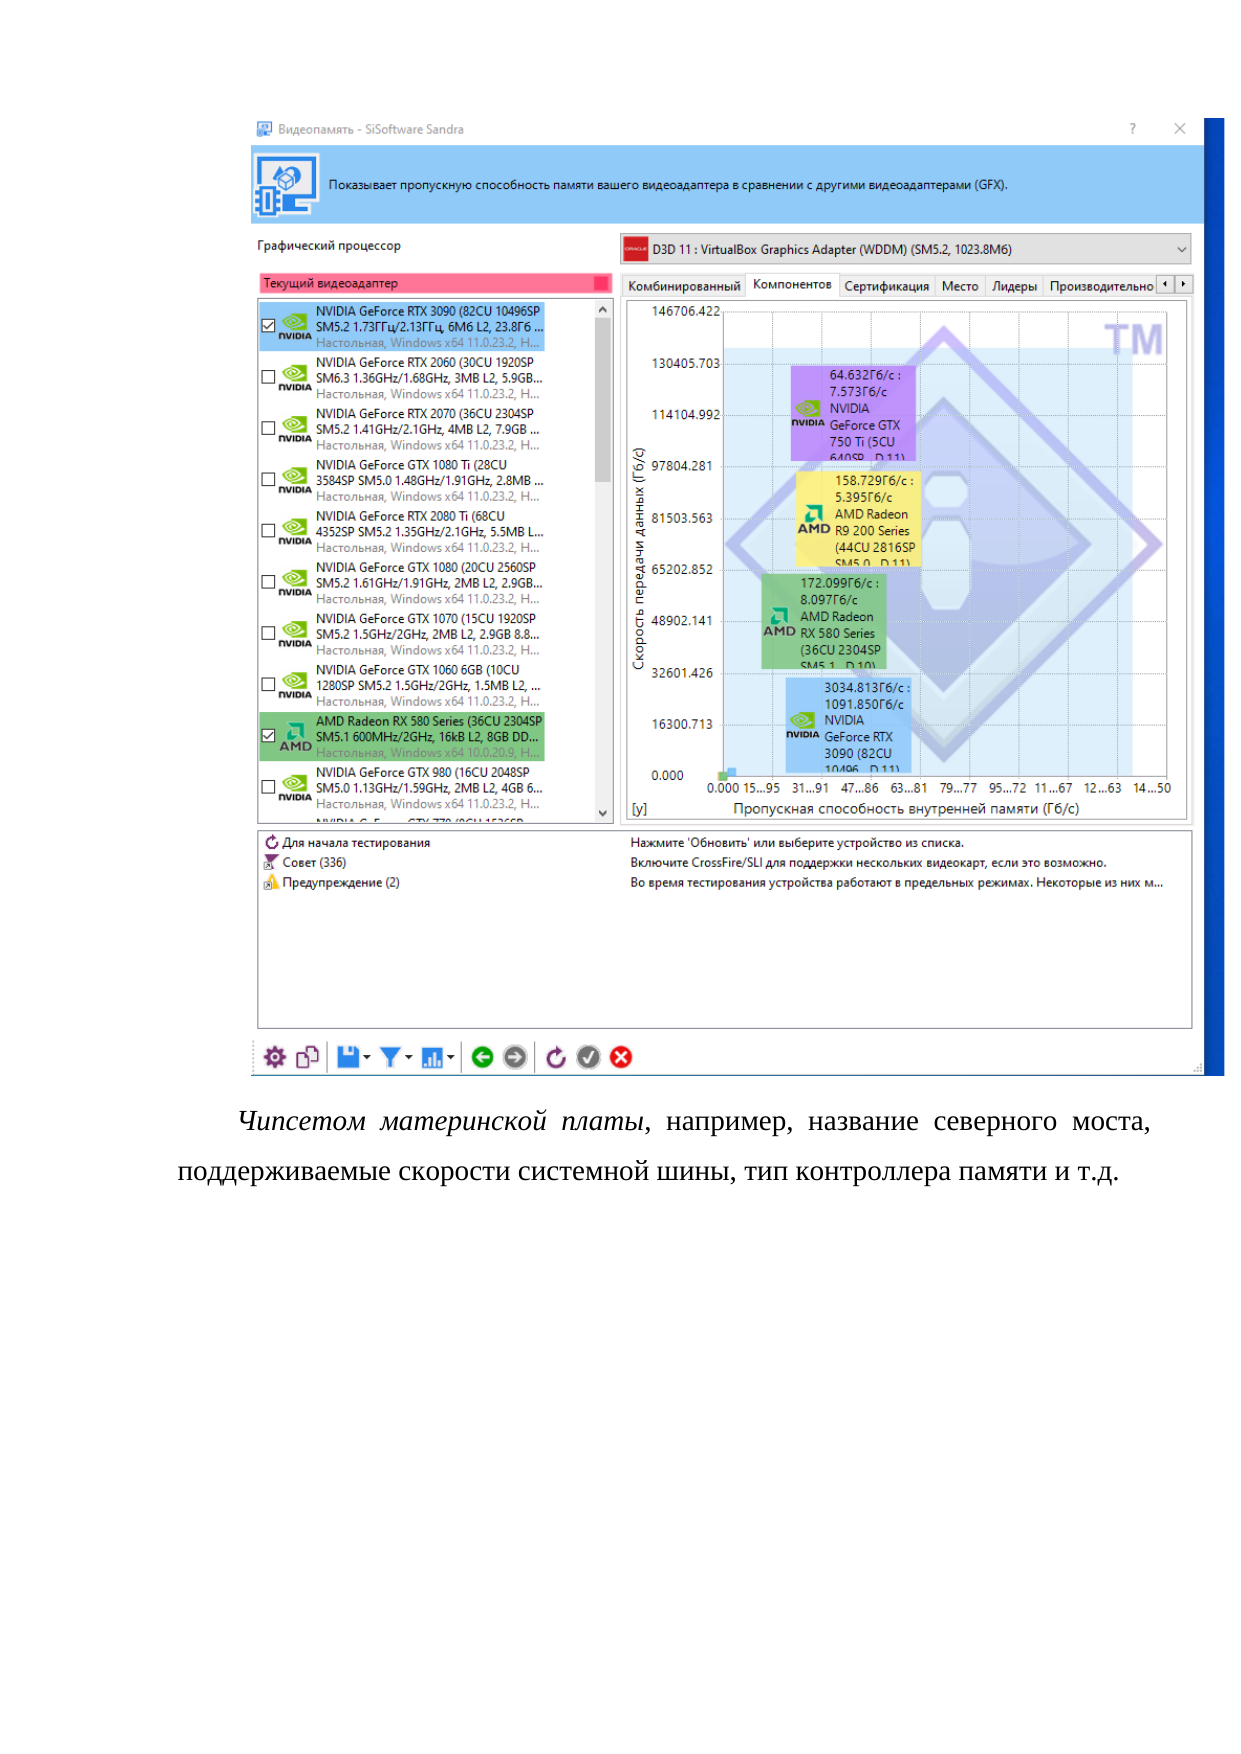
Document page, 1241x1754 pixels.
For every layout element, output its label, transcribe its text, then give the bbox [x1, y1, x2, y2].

text Чипсетом материнской платы, например, название северного моста, поддерживаемые скорости системной шины, тип контроллера памяти и т.д. [177, 1103, 1152, 1187]
picture [251, 118, 1225, 1076]
